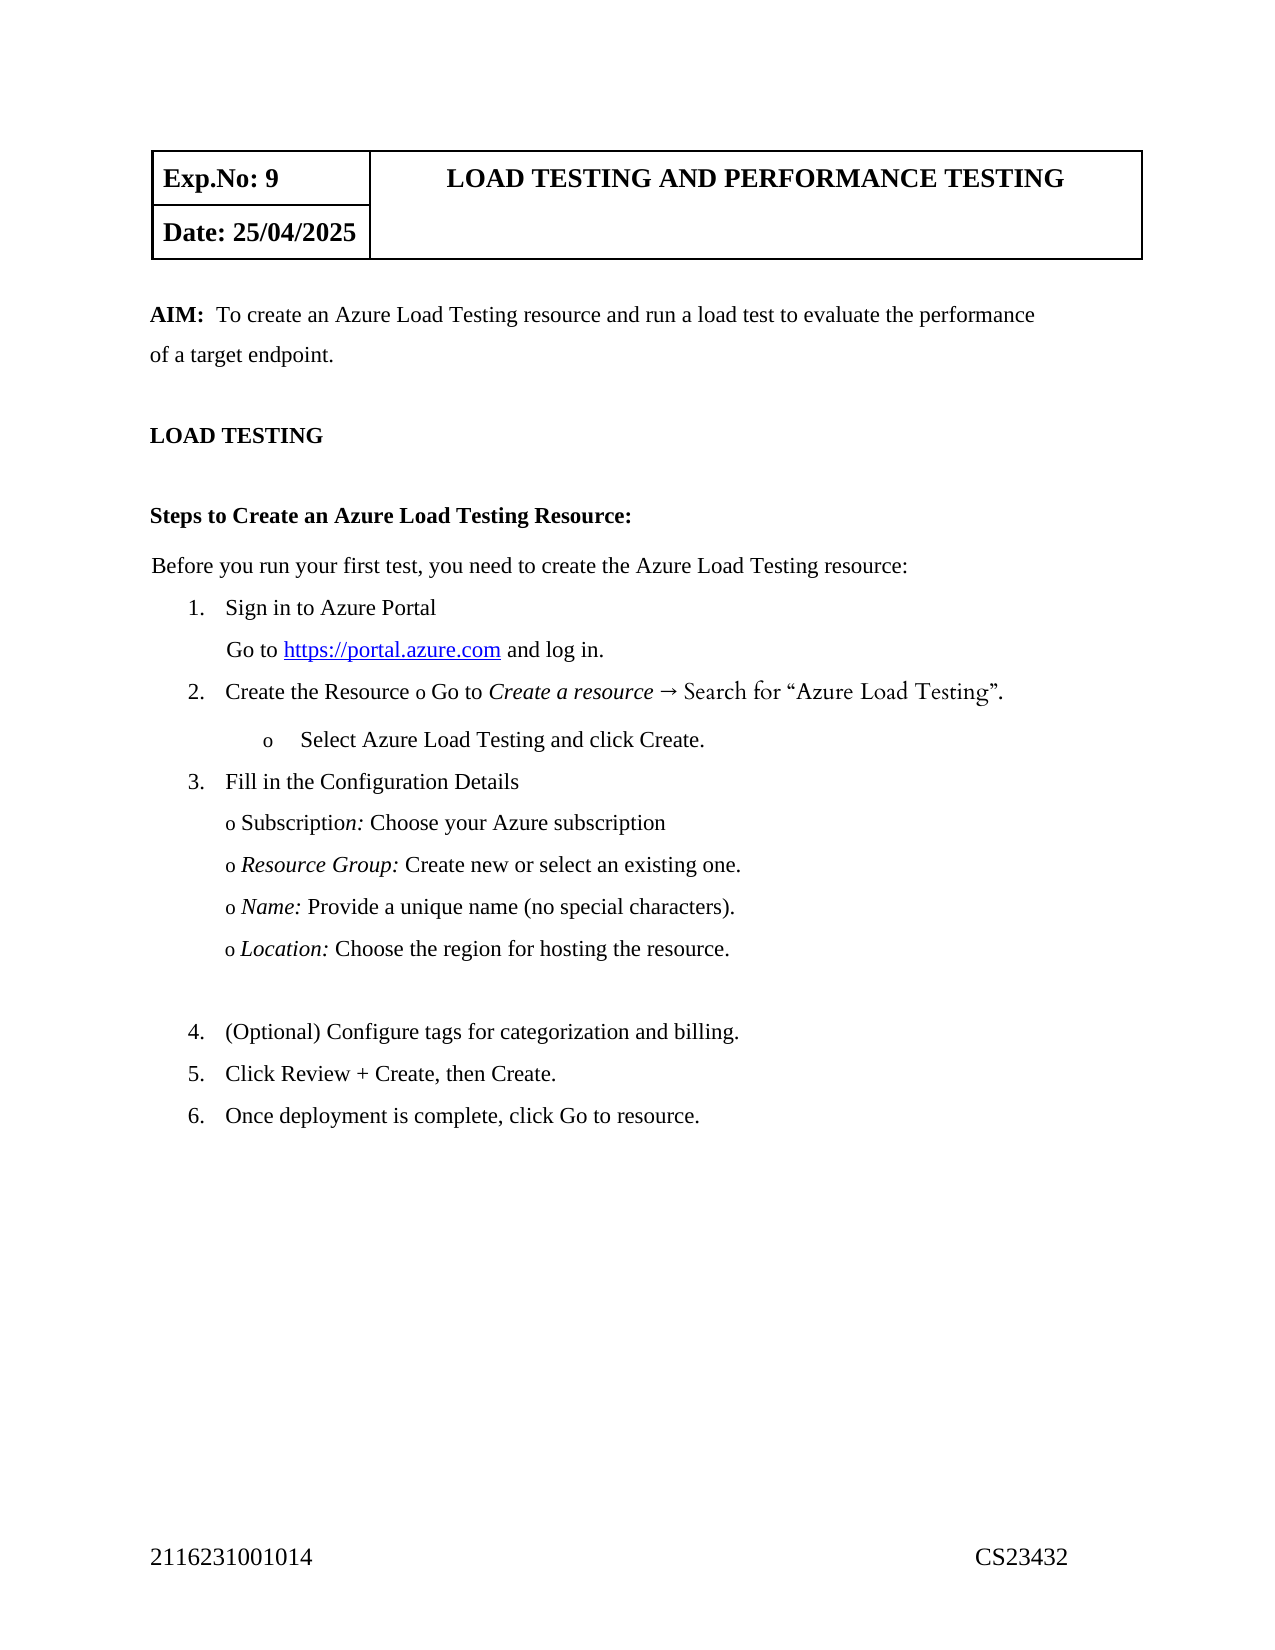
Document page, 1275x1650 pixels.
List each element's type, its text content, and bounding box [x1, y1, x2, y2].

table_header LOAD TESTING AND PERFORMANCE TESTING [371, 152, 1141, 258]
text Steps to Create an Azure Load Testing Resource: [149, 503, 1058, 529]
list Select Azure Load Testing and click Create. [263, 726, 1122, 752]
list Once deployment is complete, click Go to resource. [188, 1102, 1122, 1128]
table_header Exp.No: 9 [154, 152, 369, 204]
text o Name: Provide a unique name (no special characters). [225, 893, 1122, 919]
text Before you run your first test, you need to create the Azure Load Testing resource: [151, 552, 1122, 579]
list Sign in to Azure Portal [188, 594, 1122, 620]
text Go to https://portal.azure.com and log in. [226, 636, 1125, 662]
text LOAD TESTING [149, 422, 1058, 448]
text o Location: Choose the region for hosting the resource. [150, 935, 1122, 961]
text o Resource Group: Create new or select an existing one. [225, 851, 1122, 878]
text AIM: To create an Azure Load Testing resource and run a load test to evaluate the performance of a target endpoint. [149, 301, 1058, 367]
text o Subscription: Choose your Azure subscription [225, 809, 1122, 836]
table_cell Date: 25/04/2025 [154, 206, 369, 258]
list Click Review + Create, then Create. [188, 1060, 1122, 1086]
list (Optional) Configure tags for categorization and billing. [188, 1018, 1122, 1045]
list Fill in the Configuration Details [188, 768, 1122, 794]
list Create the Resource o Go to Create a resource → Search for “Azure Load Testing”. [188, 676, 1122, 707]
